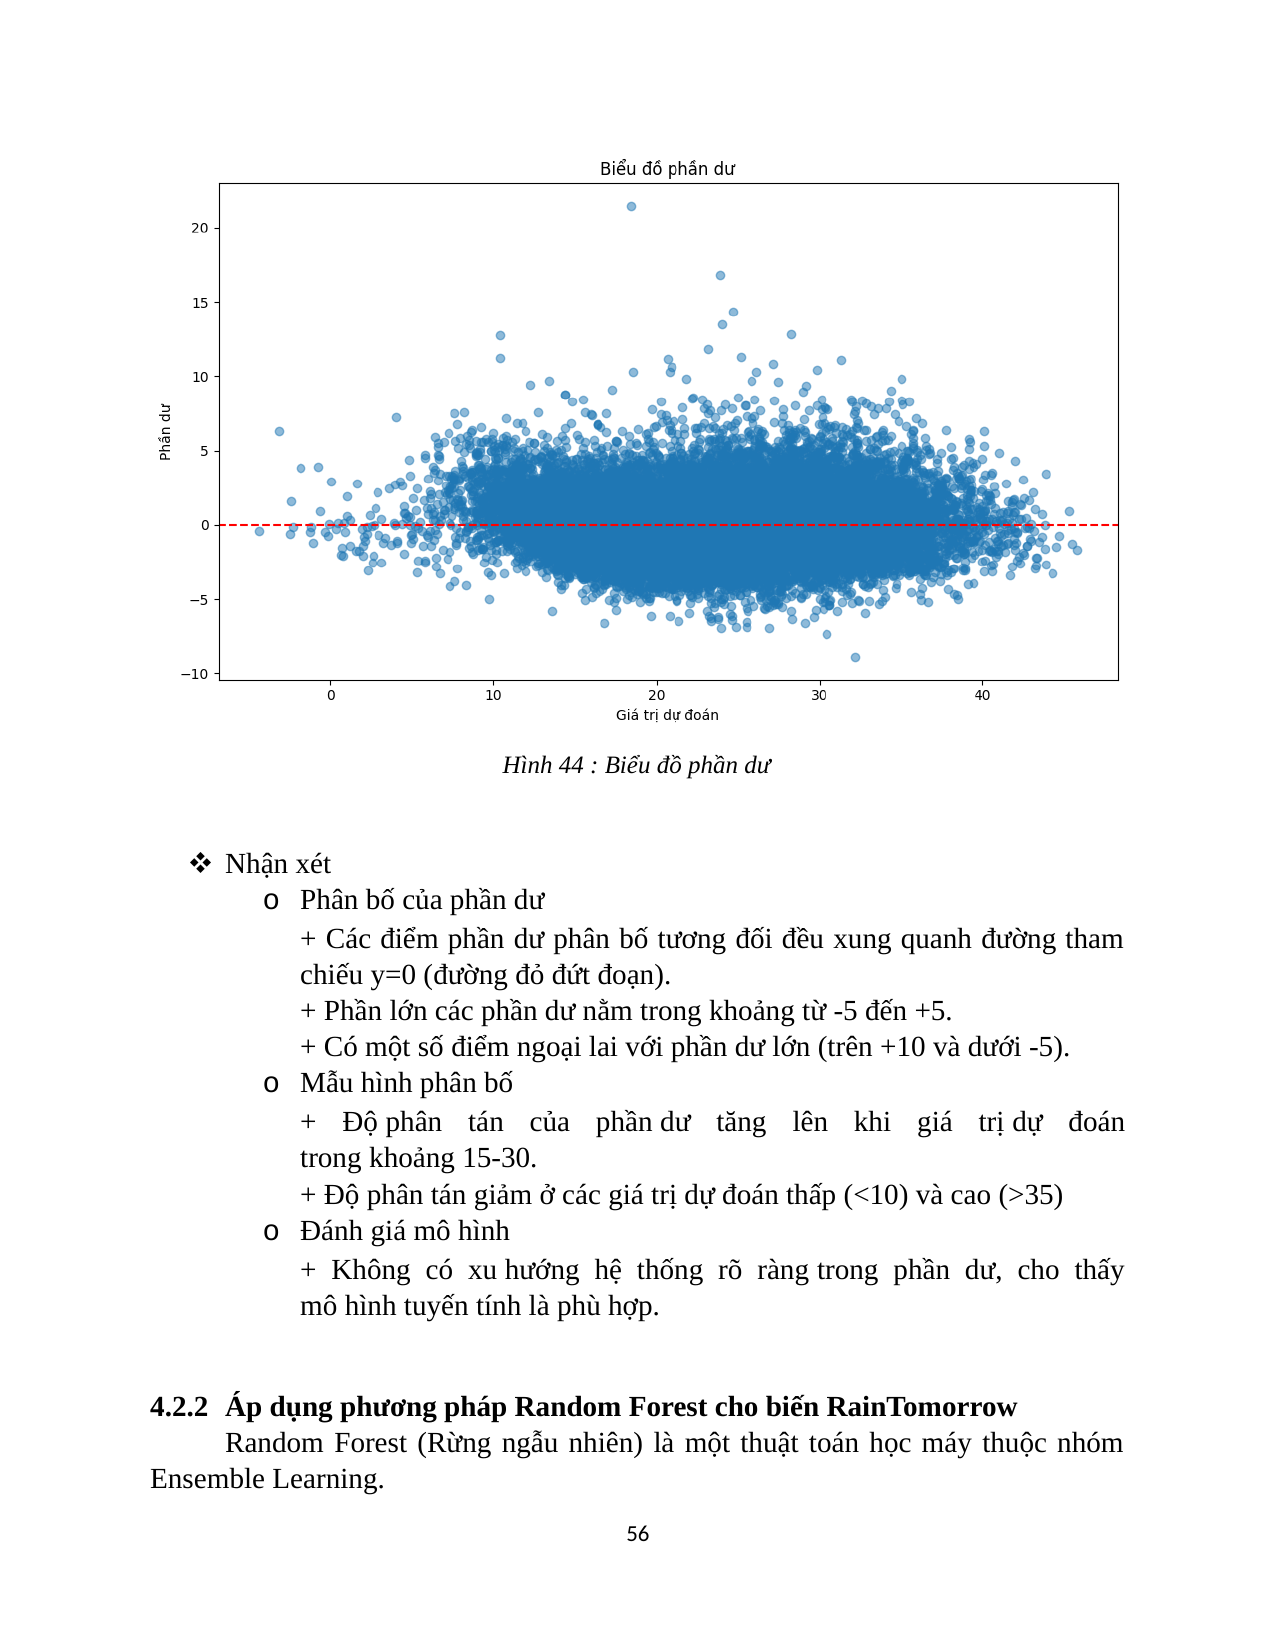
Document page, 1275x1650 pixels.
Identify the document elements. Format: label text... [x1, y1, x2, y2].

text Random Forest (Rừng ngẫu nhiên) là một thuật toán học máy thuộc nhóm Ensemble Learning. [150, 1426, 1125, 1495]
subtitle 4.2.2 Áp dụng phương pháp Random Forest cho biến RainTomorrow [150, 1389, 1125, 1423]
list Nhận xét [187, 846, 1125, 879]
text Hình 44 : Biểu đồ phần dư [150, 751, 1125, 779]
list + Phần lớn các phần dư nằm trong khoảng từ -5 đến +5. [300, 993, 1125, 1027]
list + Có một số điểm ngoại lai với phần dư lớn (trên +10 và dưới -5). [300, 1029, 1125, 1063]
list + Độ phân tán của phần dư tăng lên khi giá trị dự đoán trong khoảng 15-30. [300, 1104, 1125, 1174]
list Đánh giá mô hình [262, 1213, 1125, 1249]
list + Độ phân tán giảm ở các giá trị dự đoán thấp (<10) và cao (>35) [300, 1177, 1125, 1210]
list + Không có xu hướng hệ thống rõ ràng trong phần dư, cho thấy mô hình tuyến tính là phù hợp. [300, 1252, 1125, 1321]
picture [150, 150, 1125, 732]
list Phân bố của phần dư [262, 882, 1125, 918]
list + Các điểm phần dư phân bố tương đối đều xung quanh đường tham chiếu y=0 (đường đỏ đứt đoạn). [300, 921, 1125, 991]
list Mẫu hình phân bố [262, 1066, 1125, 1102]
